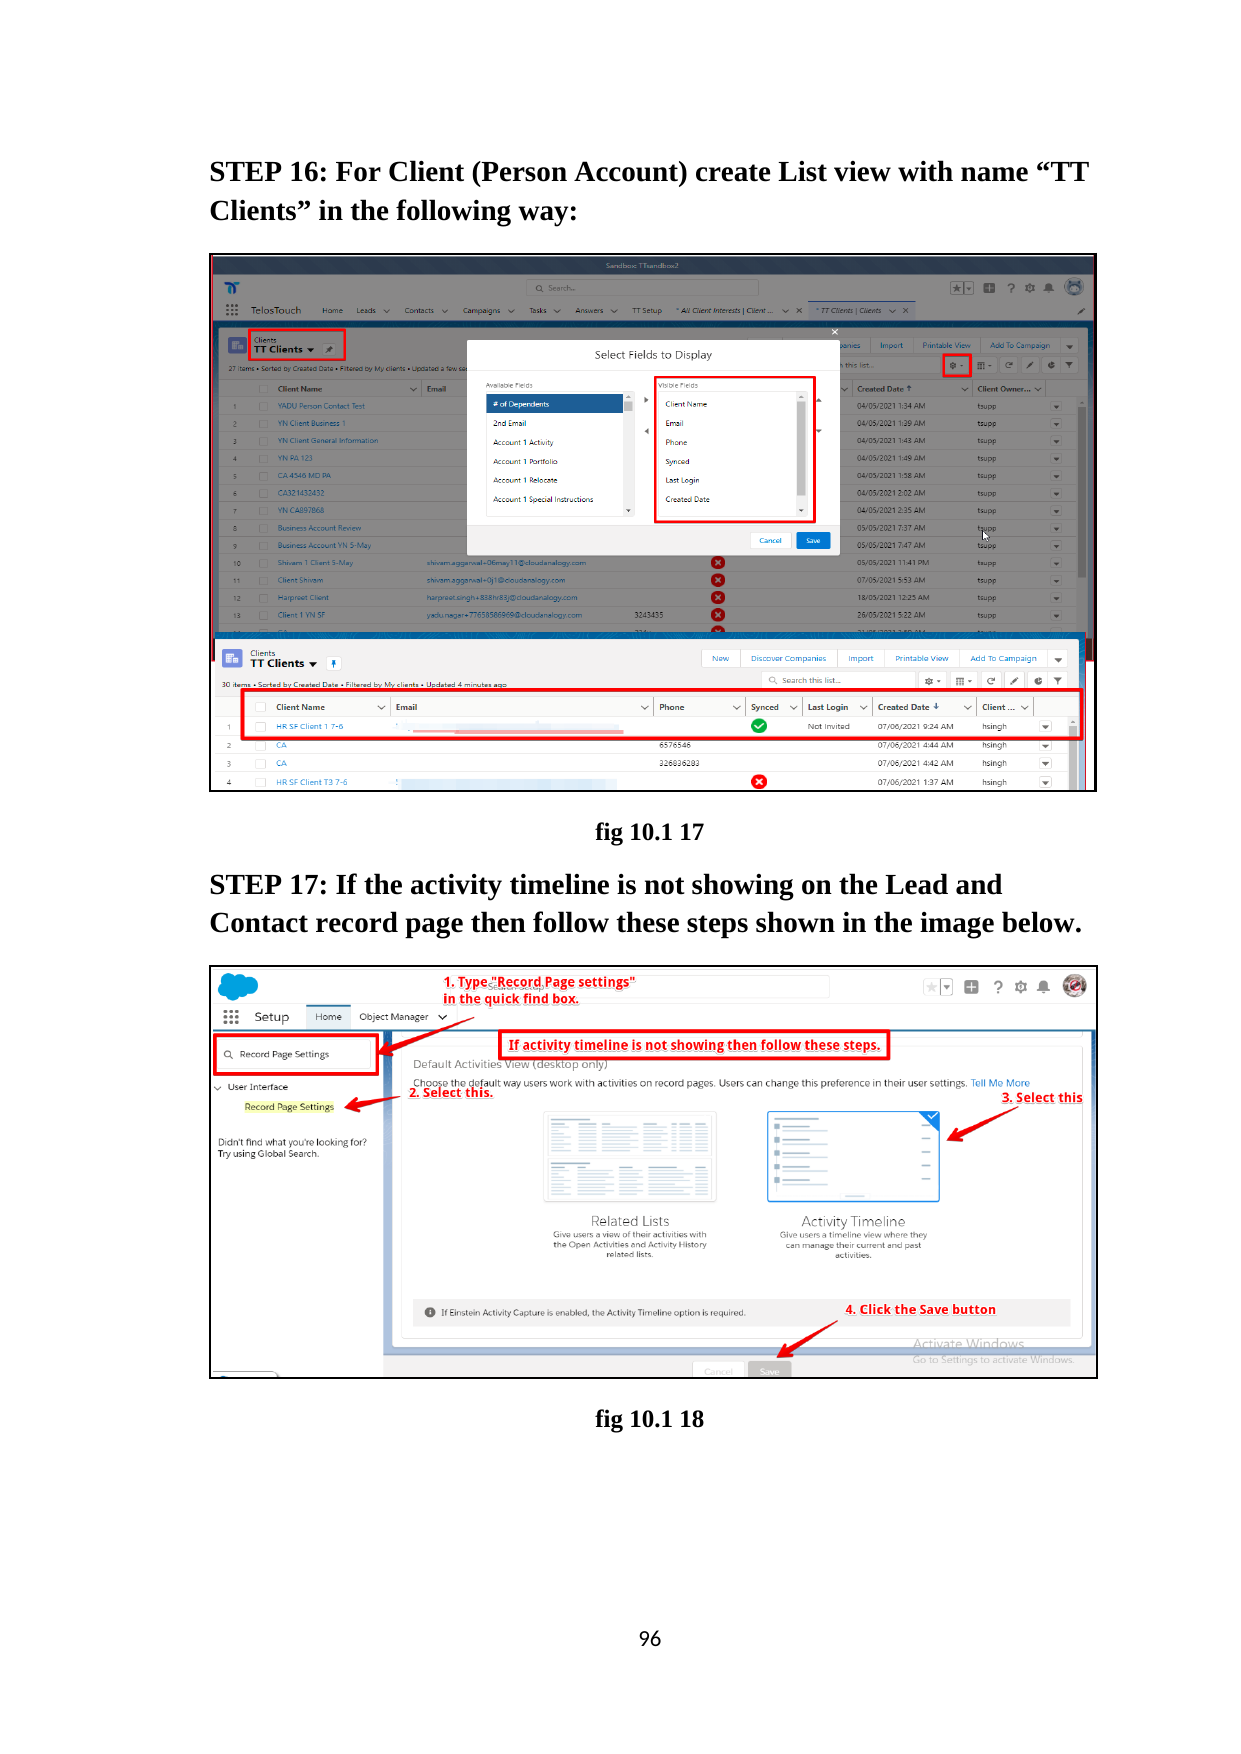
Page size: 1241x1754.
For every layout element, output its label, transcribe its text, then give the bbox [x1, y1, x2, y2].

picture [211, 967, 1096, 1377]
text STEP 17: If the activity timeline is not showing on the Lead and Contact record page then follow these steps shown in the image below. [209, 867, 1090, 939]
text STEP 16: For Client (Person Account) create List view with name “TT Clients” in the following way: [209, 154, 1090, 227]
picture [211, 255, 1094, 790]
text fig 10.1 18 [209, 1404, 1090, 1432]
text fig 10.1 17 [209, 817, 1090, 846]
